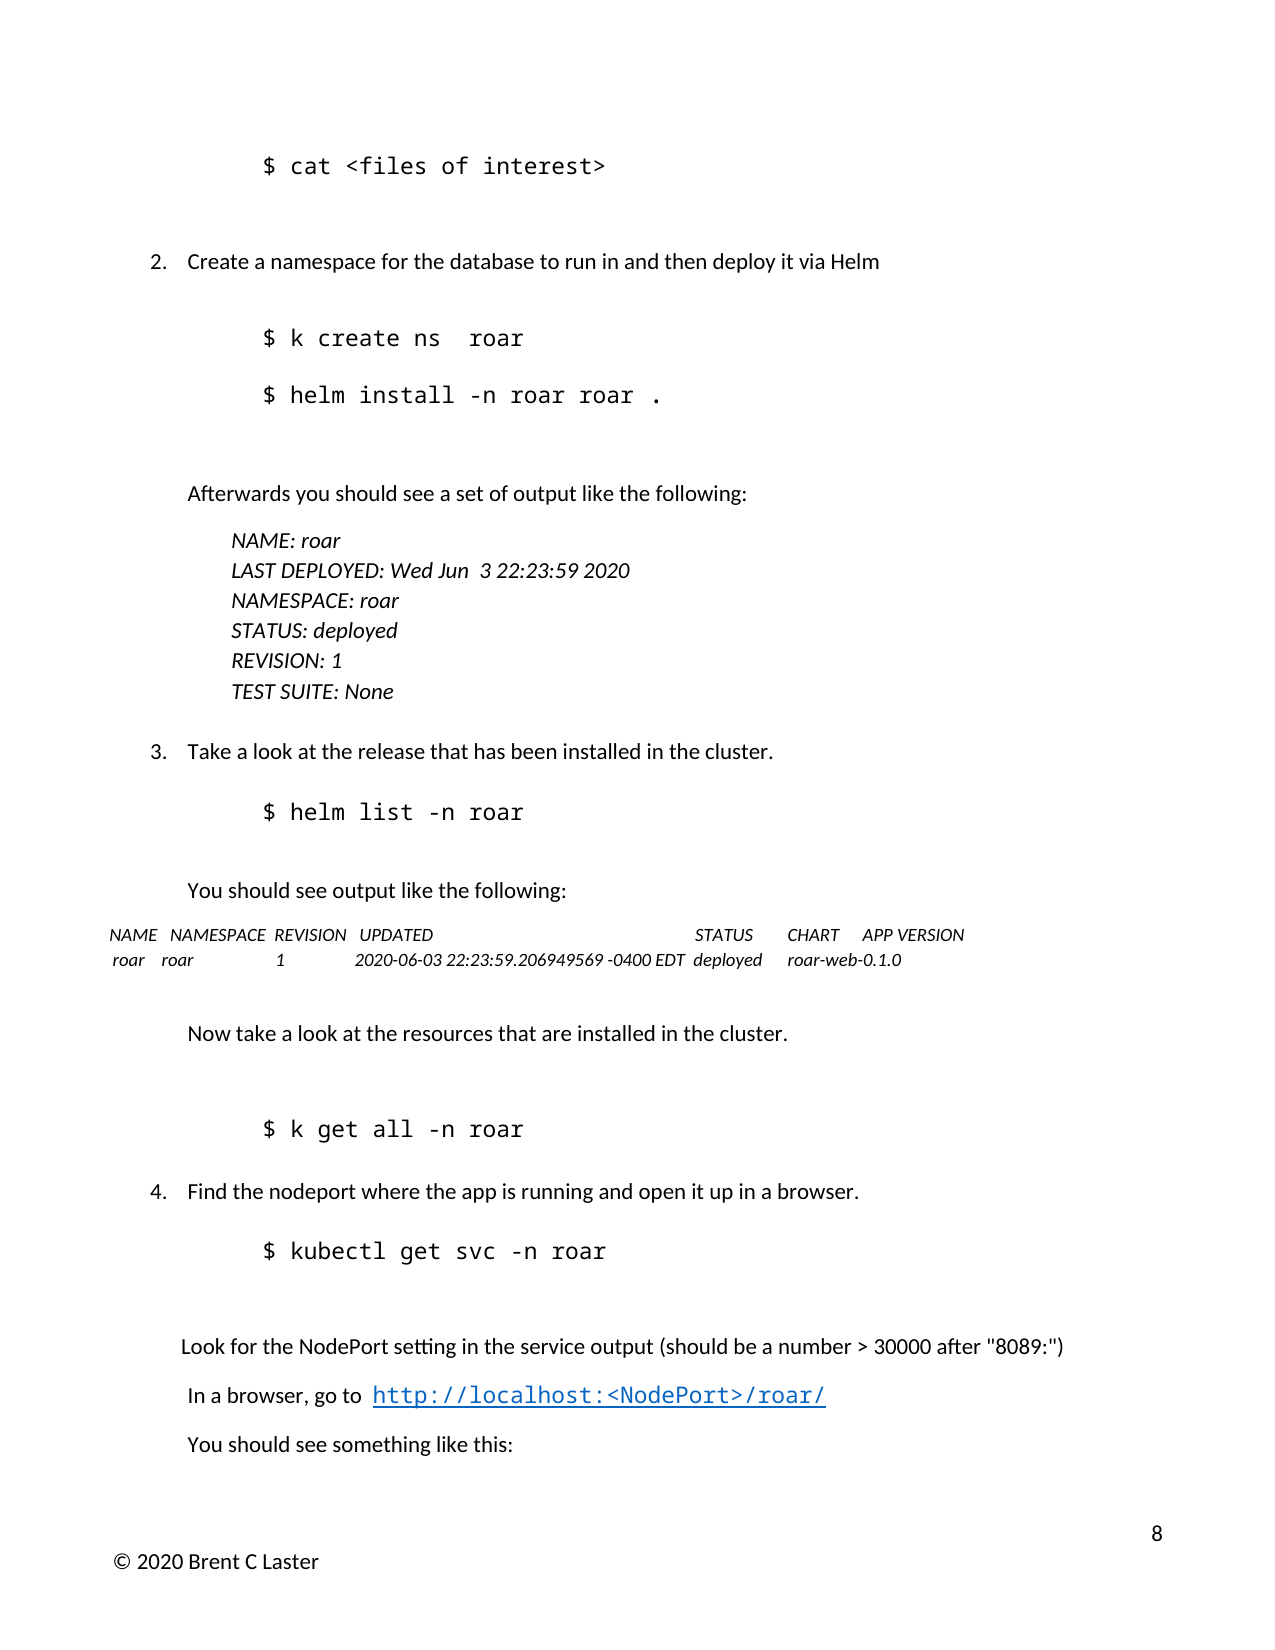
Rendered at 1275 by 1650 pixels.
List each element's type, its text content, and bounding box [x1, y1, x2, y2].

text Afterwards you should see a set of output like the following: [187, 479, 1162, 507]
text Look for the NodePort setting in the service output (should be a number > 30000 after "8089:") [112, 1332, 1162, 1361]
text TEST SUITE: None [231, 677, 1162, 705]
text You should see output like the following: [112, 876, 1162, 904]
text REVISION: 1 [231, 647, 1162, 675]
text You should see something like this: [112, 1430, 1162, 1458]
list ﻿ ﻿NAME NAMESPACE REVISION UPDATED STATUS CHART APP VERSION [103, 923, 1162, 946]
list Take a look at the release that has been installed in the cluster. [150, 737, 1162, 765]
text In a browser, go to http://localhost:<NodePort>/roar/ [112, 1379, 1162, 1411]
list $ helm list -n roar [262, 796, 1162, 827]
text ﻿NAME: roar [231, 526, 1162, 554]
text $ helm install -n roar roar . [231, 373, 1162, 412]
text LAST DEPLOYED: Wed Jun 3 22:23:59 2020 [231, 556, 1162, 584]
text STATUS: deployed [231, 616, 1162, 644]
text Now take a look at the resources that are installed in the cluster. [112, 1019, 1162, 1047]
list Create a namespace for the database to run in and then deploy it via Helm [150, 247, 1162, 275]
list $ kubectl get svc -n roar [262, 1235, 1162, 1266]
text $ k create ns roar [231, 322, 1162, 353]
list $ k get all -n roar [262, 1113, 1162, 1144]
list Find the nodeport where the app is running and open it up in a browser. [150, 1177, 1162, 1205]
list $ cat <files of interest> [262, 150, 1162, 181]
list roar roar 1 2020-06-03 22:23:59.206949569 -0400 EDT deployed roar-web-0.1.0 [112, 948, 1162, 971]
text NAMESPACE: roar [231, 586, 1162, 614]
